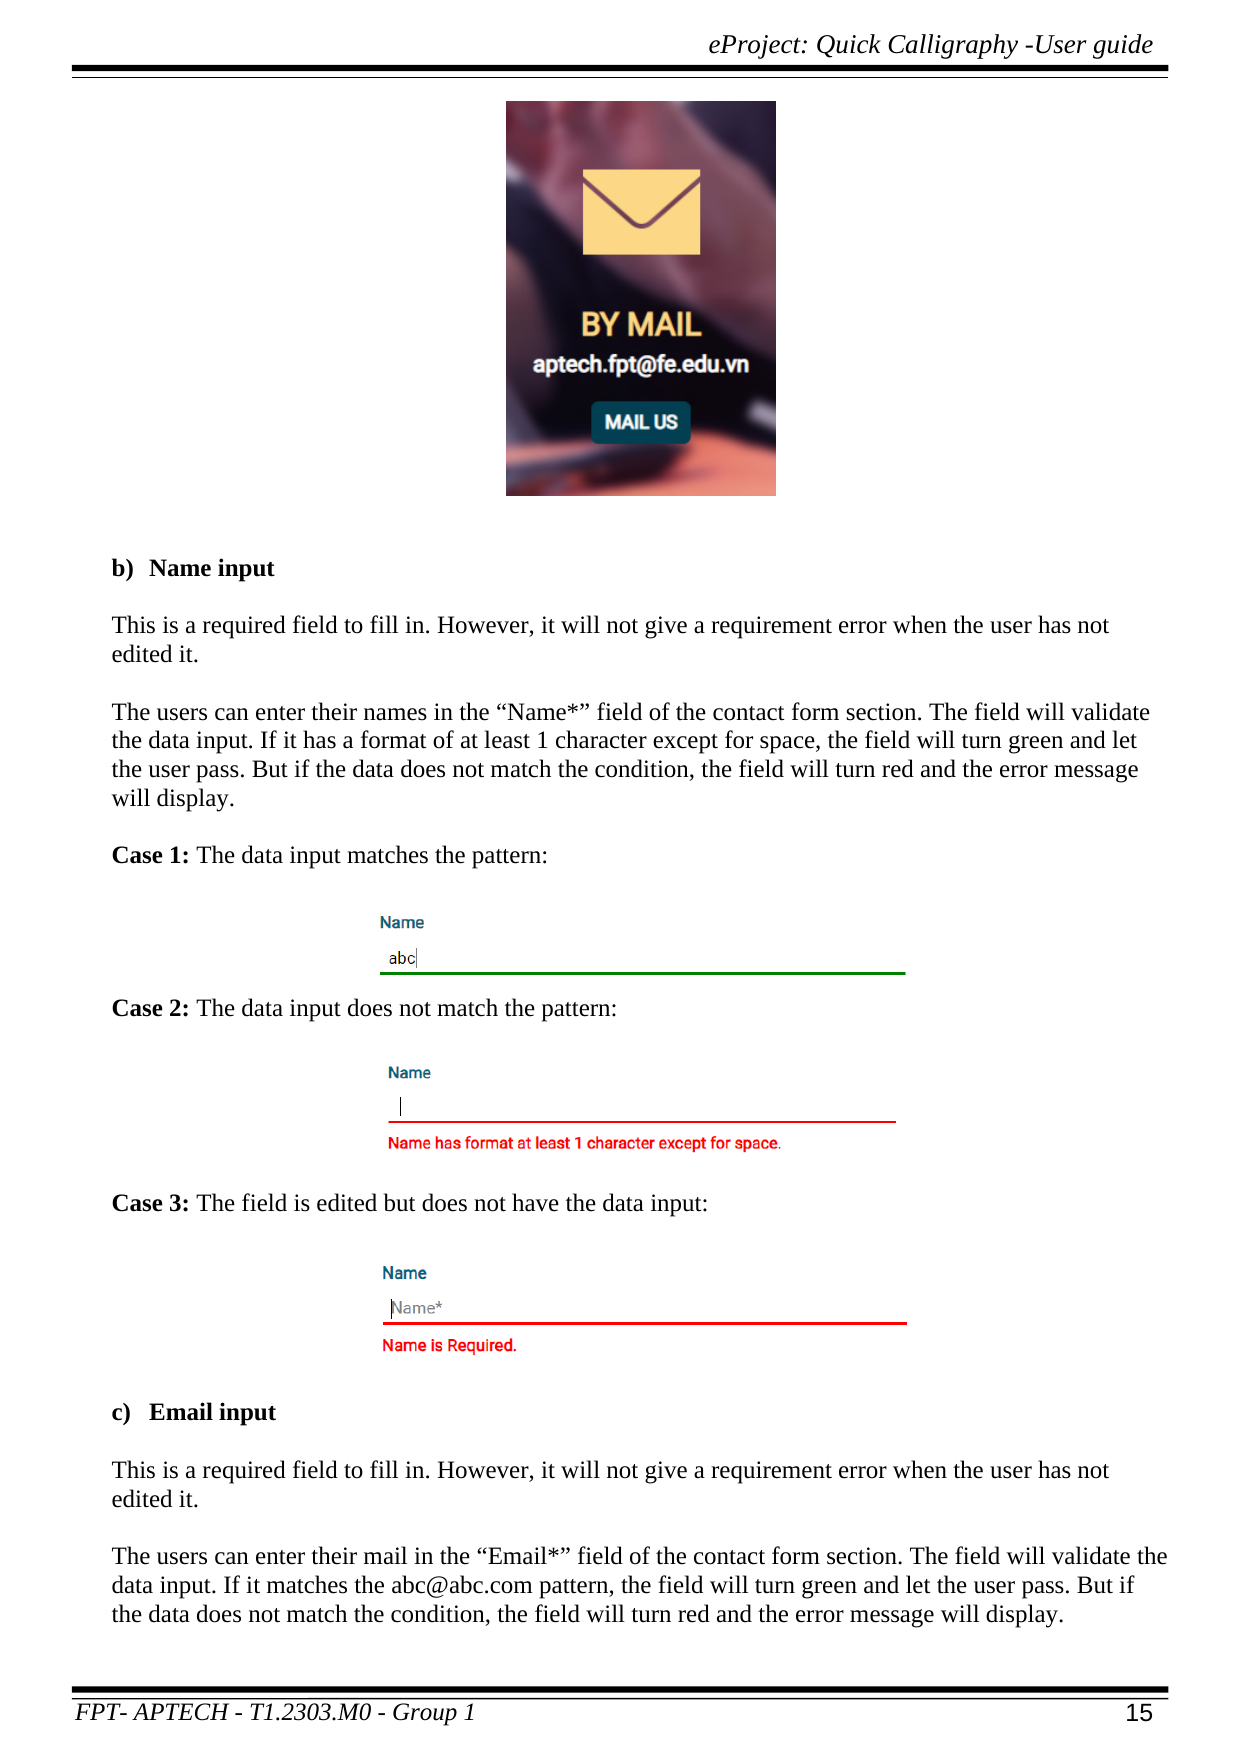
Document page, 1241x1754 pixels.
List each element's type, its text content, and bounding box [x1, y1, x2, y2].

picture [357, 897, 925, 994]
text The users can enter their mail in the “Email*” field of the contact form section. The field will validate the data input. If it matches the abc@abc.com pattern, the field will turn green and let the user pass. But if the data does not match the condition, the field will turn red and the error message will display. [111, 1541, 1170, 1627]
text This is a required field to fill in. However, it will not give a requirement error when the user has not edited it. [111, 1455, 1170, 1512]
picture [506, 101, 776, 496]
list Name input [111, 553, 1170, 582]
list Email input [111, 1397, 1170, 1426]
text Case 3: The field is edited but does not have the data input: [111, 1188, 1170, 1217]
picture [357, 1245, 925, 1369]
text This is a required field to fill in. However, it will not give a requirement error when the user has not edited it. [111, 610, 1170, 668]
text The users can enter their names in the “Name*” field of the contact form section. The field will validate the data input. If it has a format of at least 1 character except for space, the field will turn green and let the user pass. But if the data does not match the condition, the field will turn red and the error message will display. [111, 697, 1170, 812]
text Case 2: The data input does not match the pattern: [111, 993, 1170, 1022]
picture [357, 1050, 925, 1160]
text Case 1: The data input matches the pattern: [111, 840, 1170, 869]
